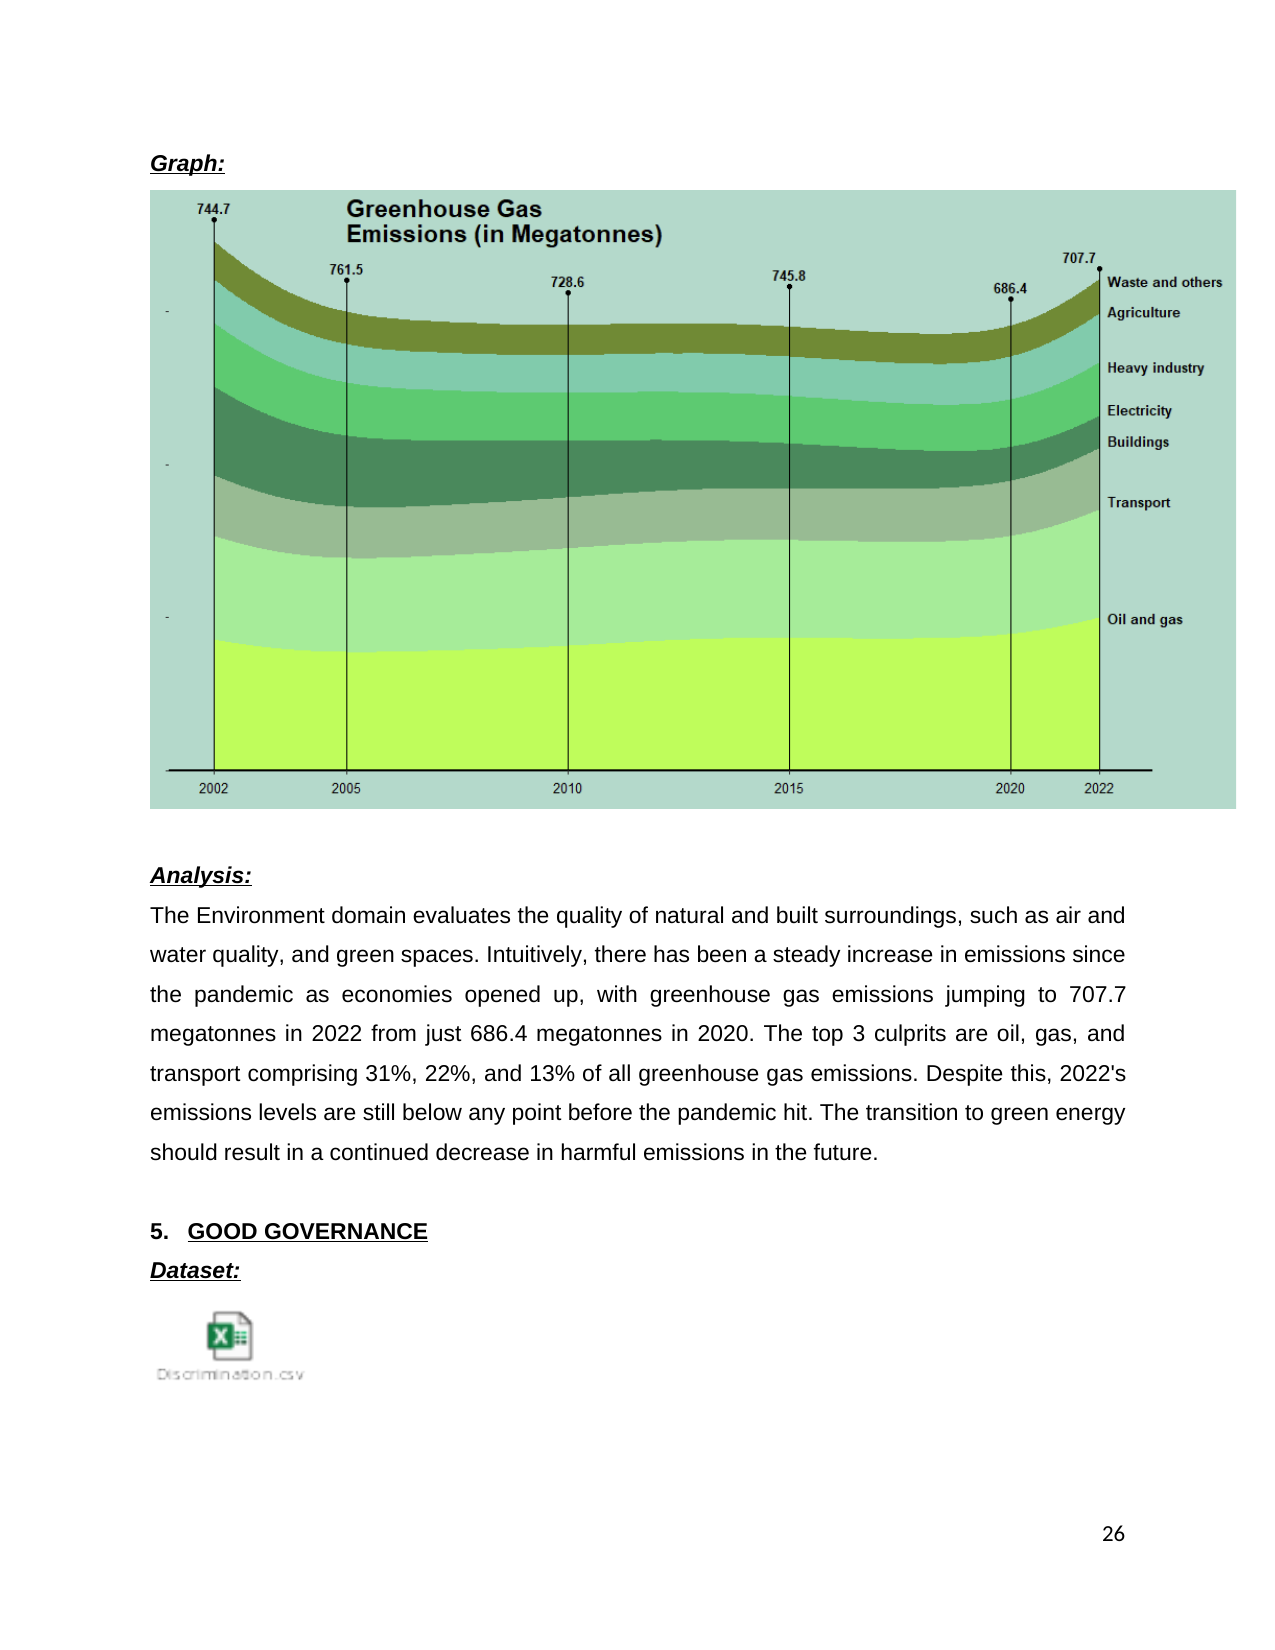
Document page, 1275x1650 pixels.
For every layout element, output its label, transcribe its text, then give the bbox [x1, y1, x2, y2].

text The Environment domain evaluates the quality of natural and built surroundings, such as air and water quality, and green spaces. Intuitively, there has been a steady increase in emissions since the pandemic as economies opened up, with greenhouse gas emissions jumping to 707.7 megatonnes in 2022 from just 686.4 megatonnes in 2020. The top 3 culprits are oil, gas, and transport comprising 31%, 22%, and 13% of all greenhouse gas emissions. Despite this, 2022's emissions levels are still below any point before the pandemic hit. The transition to green energy should result in a continued decrease in harmful emissions in the future. [150, 902, 1127, 1165]
text Dataset: [150, 1257, 1125, 1284]
subtitle GOOD GOVERNANCE [150, 1218, 1125, 1244]
picture [150, 190, 1237, 809]
text Graph: [150, 150, 1127, 190]
text Analysis: [150, 862, 1127, 889]
